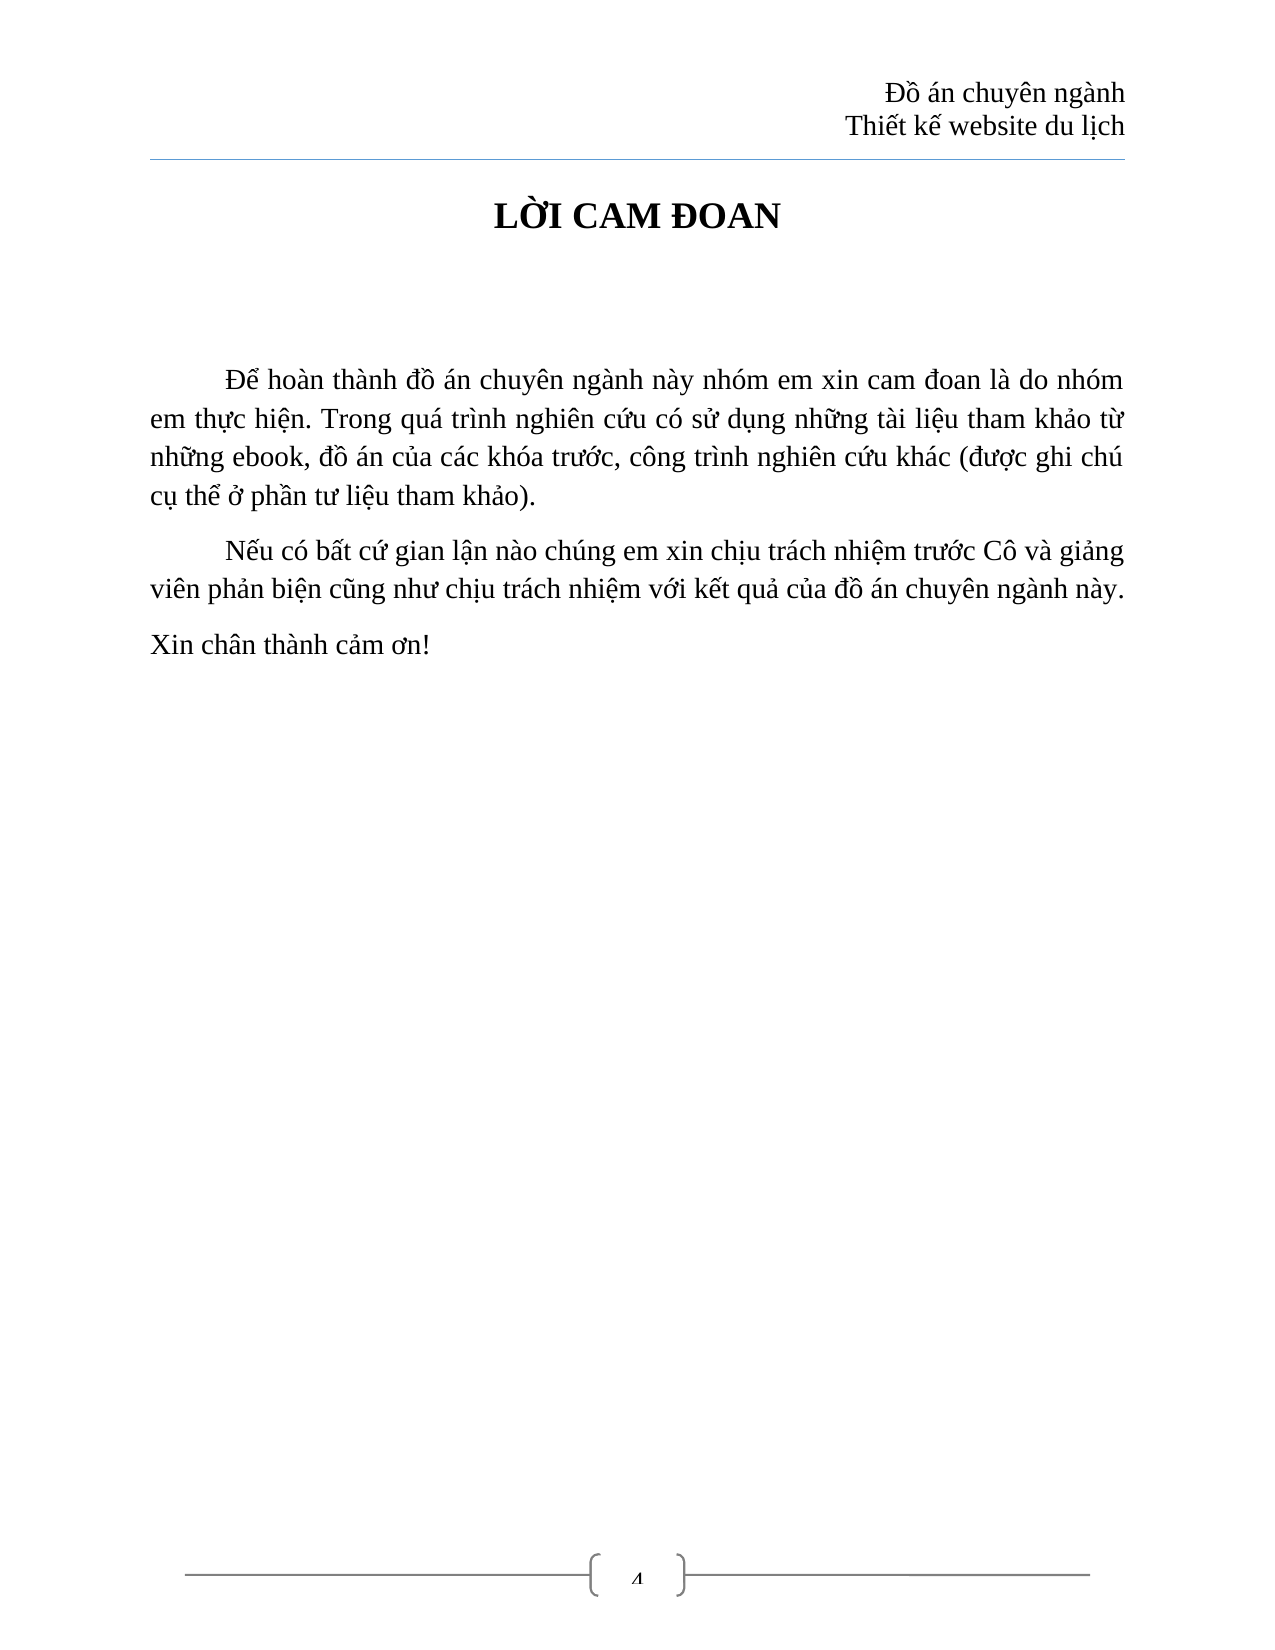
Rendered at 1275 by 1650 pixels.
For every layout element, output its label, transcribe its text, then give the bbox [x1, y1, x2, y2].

text LỜI CAM ĐOAN [150, 193, 1125, 236]
text Để hoàn thành đồ án chuyên ngành này nhóm em xin cam đoan là do nhóm em thực hiện. Trong quá trình nghiên cứu có sử dụng những tài liệu tham khảo từ những ebook, đồ án của các khóa trước, công trình nghiên cứu khác (được ghi chú cụ thể ở phần tư liệu tham khảo). [150, 362, 1125, 511]
text Xin chân thành cảm ơn! [150, 627, 1125, 660]
text Nếu có bất cứ gian lận nào chúng em xin chịu trách nhiệm trước Cô và giảng viên phản biện cũng như chịu trách nhiệm với kết quả của đồ án chuyên ngành này. [150, 533, 1125, 605]
